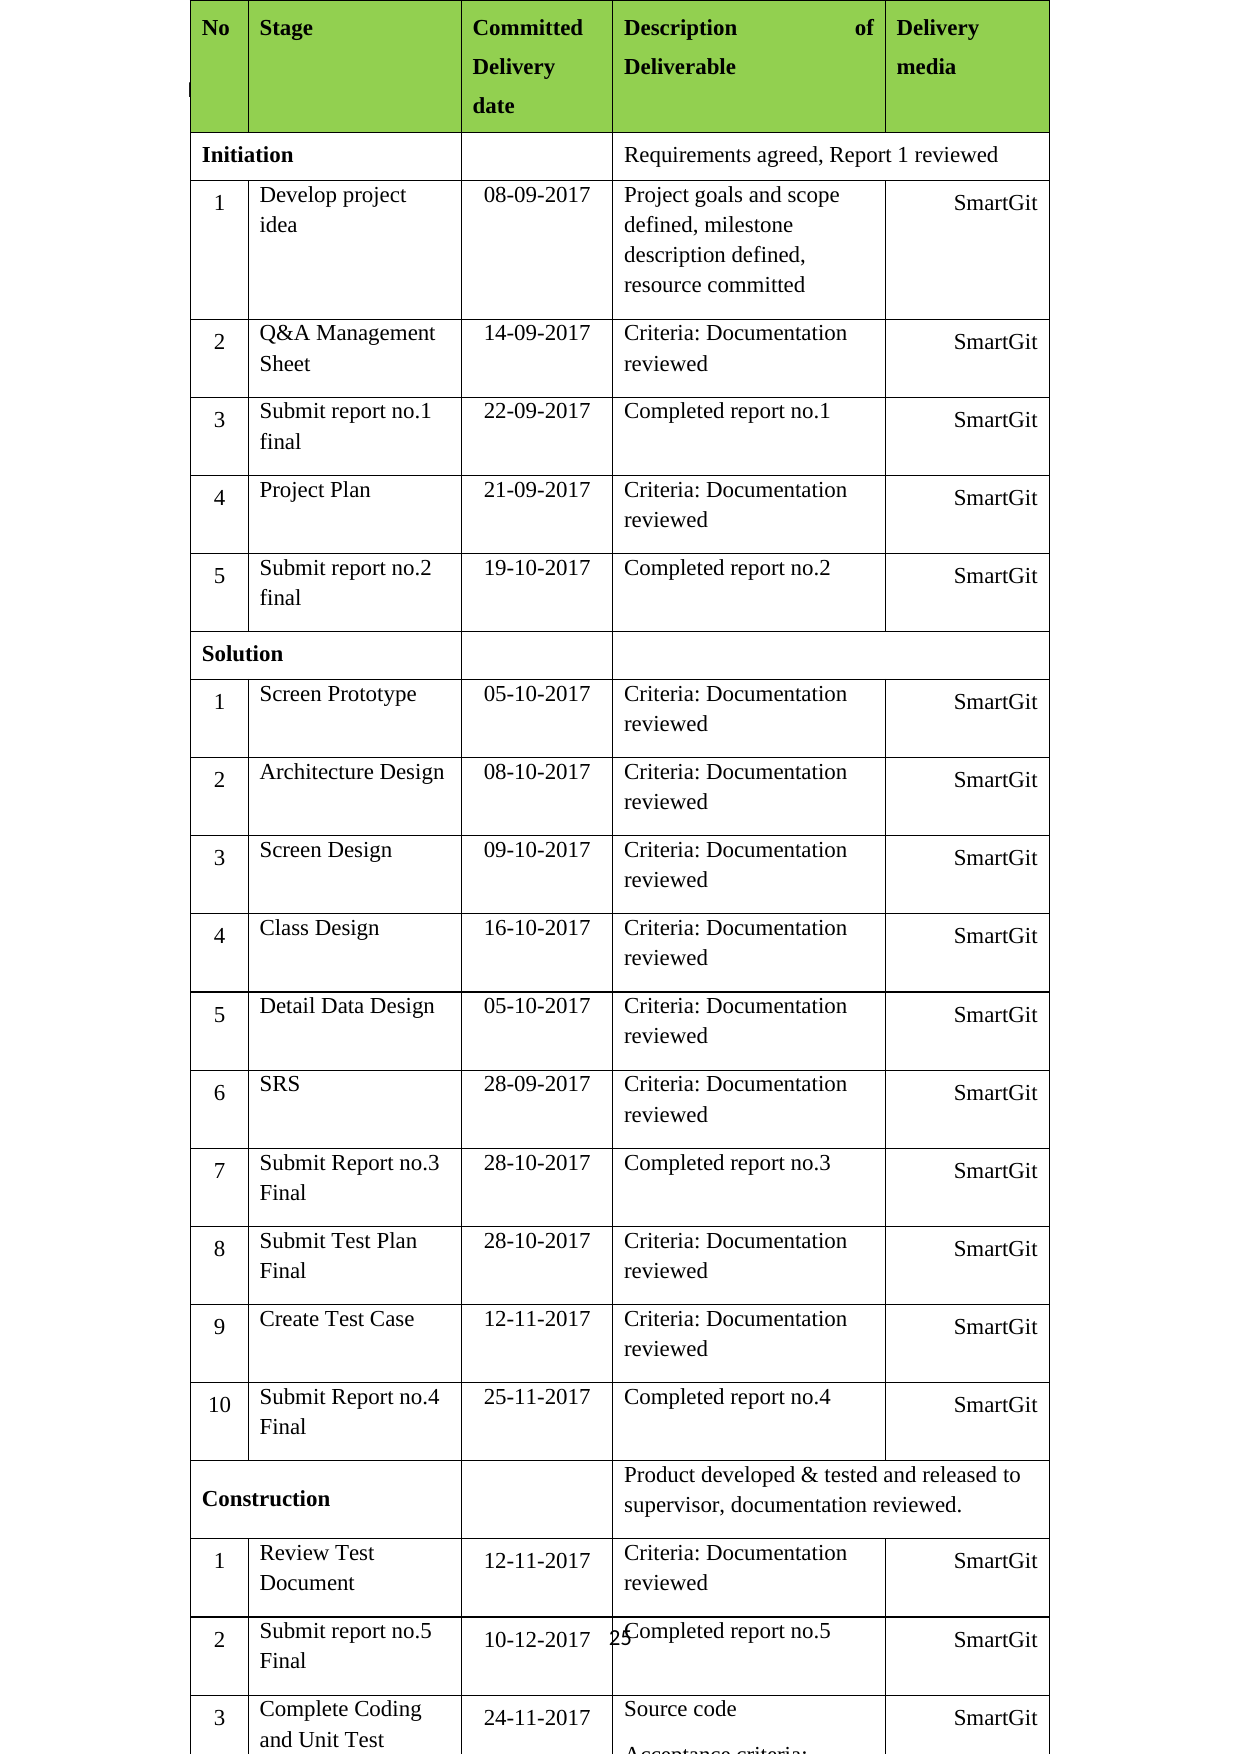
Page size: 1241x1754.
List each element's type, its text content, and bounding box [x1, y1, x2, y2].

table_cell 12-11-2017 [462, 1539, 612, 1616]
table_cell 16-10-2017 [462, 914, 612, 991]
table_cell Submit Test Plan Final [249, 1227, 461, 1304]
table_cell 10-12-2017 [462, 1618, 612, 1694]
table_cell Criteria: Documentation reviewed [613, 836, 885, 913]
table_cell 2 [191, 758, 248, 835]
table_cell 14-09-2017 [462, 320, 612, 397]
table_cell Completed report no.4 [613, 1383, 885, 1460]
table_cell Q&A Management Sheet [249, 320, 461, 397]
table_cell Product developed & tested and released to supervisor, documentation reviewed. [613, 1461, 1049, 1538]
table_cell Project goals and scope defined, milestone description defined, resource committed [613, 181, 885, 318]
table_cell Submit Report no.4 Final [249, 1383, 461, 1460]
table_cell 12-11-2017 [462, 1305, 612, 1382]
table_cell 19-10-2017 [462, 554, 612, 631]
table_cell SmartGit [886, 398, 1049, 475]
table_cell SmartGit [886, 758, 1049, 835]
table_cell Initiation [191, 133, 461, 180]
table_cell [462, 632, 612, 679]
table_cell Submit report no.5 Final [249, 1618, 461, 1694]
table_cell 4 [191, 476, 248, 553]
table_cell 1 [191, 680, 248, 757]
table_header No [191, 1, 248, 132]
table_cell Criteria: Documentation reviewed [613, 680, 885, 757]
table_cell SmartGit [886, 836, 1049, 913]
table_cell 24-11-2017 [462, 1696, 612, 1754]
table_cell 2 [191, 320, 248, 397]
table_cell SmartGit [886, 914, 1049, 991]
table_cell SmartGit [886, 181, 1049, 318]
table_cell Architecture Design [249, 758, 461, 835]
table_header Committed Delivery date [462, 1, 612, 132]
table_cell Criteria: Documentation reviewed [613, 758, 885, 835]
table_cell Criteria: Documentation reviewed [613, 914, 885, 991]
table_cell Complete Coding and Unit Test [249, 1696, 461, 1754]
table_cell Completed report no.1 [613, 398, 885, 475]
table_cell Class Design [249, 914, 461, 991]
table_cell Completed report no.5 [613, 1618, 885, 1694]
table_cell SmartGit [886, 993, 1049, 1069]
table_cell Criteria: Documentation reviewed [613, 1227, 885, 1304]
table_cell [462, 133, 612, 180]
table_cell SmartGit [886, 1539, 1049, 1616]
table_cell 10 [191, 1383, 248, 1460]
table_cell Submit report no.2 final [249, 554, 461, 631]
table_cell 25-11-2017 [462, 1383, 612, 1460]
table_cell SRS [249, 1071, 461, 1148]
table_cell SmartGit [886, 554, 1049, 631]
table_cell 28-10-2017 [462, 1227, 612, 1304]
table_cell 6 [191, 1071, 248, 1148]
table_cell Completed report no.3 [613, 1149, 885, 1226]
table_cell Criteria: Documentation reviewed [613, 993, 885, 1069]
table_cell SmartGit [886, 680, 1049, 757]
table_cell SmartGit [886, 320, 1049, 397]
table_cell 4 [191, 914, 248, 991]
table_cell 05-10-2017 [462, 993, 612, 1069]
table_cell SmartGit [886, 476, 1049, 553]
table_cell Review Test Document [249, 1539, 461, 1616]
table_cell Construction [191, 1461, 461, 1538]
table_cell SmartGit [886, 1227, 1049, 1304]
table_cell Source code Acceptance criteria: Product unit tested [613, 1696, 885, 1754]
table_cell Criteria: Documentation reviewed [613, 320, 885, 397]
table_cell 3 [191, 398, 248, 475]
table_cell Screen Prototype [249, 680, 461, 757]
table_header Delivery media [886, 1, 1049, 132]
table_cell 3 [191, 1696, 248, 1754]
table_cell Develop project idea [249, 181, 461, 318]
table_cell Project Plan [249, 476, 461, 553]
table_cell 3 [191, 836, 248, 913]
table_cell 7 [191, 1149, 248, 1226]
table_cell Detail Data Design [249, 993, 461, 1069]
table_header Stage [249, 1, 461, 132]
table_cell Create Test Case [249, 1305, 461, 1382]
table_cell Submit Report no.3 Final [249, 1149, 461, 1226]
table_cell Submit report no.1 final [249, 398, 461, 475]
table_cell 2 [191, 1618, 248, 1694]
table_cell 08-09-2017 [462, 181, 612, 318]
table_header Description of Deliverable [613, 1, 885, 132]
table_cell [613, 632, 1049, 679]
table_cell SmartGit [886, 1696, 1049, 1754]
table_cell 05-10-2017 [462, 680, 612, 757]
table_cell Requirements agreed, Report 1 reviewed [613, 133, 1049, 180]
table_cell 5 [191, 993, 248, 1069]
table_cell 08-10-2017 [462, 758, 612, 835]
table_cell Completed report no.2 [613, 554, 885, 631]
table_cell SmartGit [886, 1305, 1049, 1382]
table_cell 1 [191, 1539, 248, 1616]
table_cell 22-09-2017 [462, 398, 612, 475]
table_cell Criteria: Documentation reviewed [613, 476, 885, 553]
table_cell Criteria: Documentation reviewed [613, 1071, 885, 1148]
table_cell Criteria: Documentation reviewed [613, 1305, 885, 1382]
table_cell 5 [191, 554, 248, 631]
table_cell SmartGit [886, 1071, 1049, 1148]
table_cell 21-09-2017 [462, 476, 612, 553]
table_cell [462, 1461, 612, 1538]
table_cell SmartGit [886, 1383, 1049, 1460]
table_cell SmartGit [886, 1618, 1049, 1694]
table_cell 8 [191, 1227, 248, 1304]
table_cell 9 [191, 1305, 248, 1382]
table_cell SmartGit [886, 1149, 1049, 1226]
table_cell 1 [191, 181, 248, 318]
table_cell 28-09-2017 [462, 1071, 612, 1148]
table_cell Solution [191, 632, 461, 679]
table_cell Screen Design [249, 836, 461, 913]
table_cell Criteria: Documentation reviewed [613, 1539, 885, 1616]
table_cell 09-10-2017 [462, 836, 612, 913]
table_cell 28-10-2017 [462, 1149, 612, 1226]
